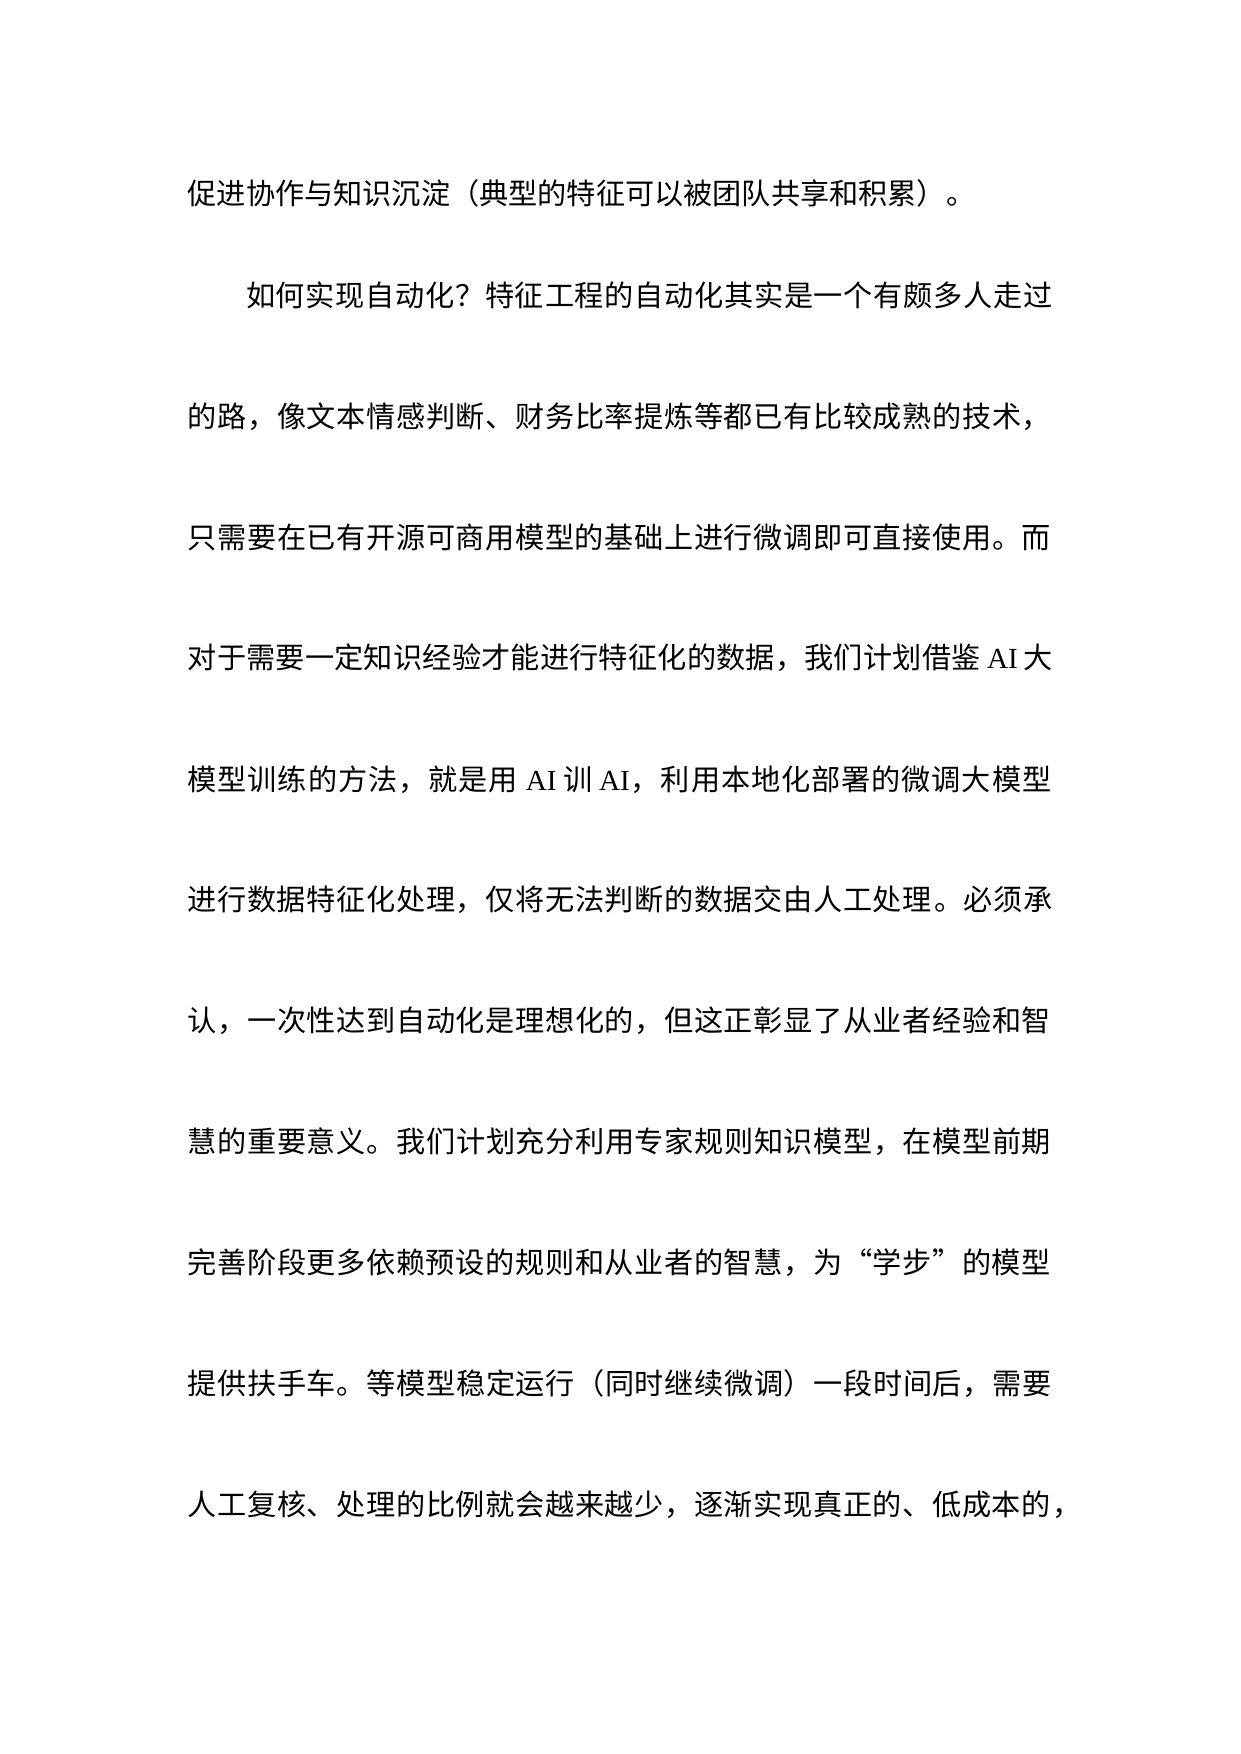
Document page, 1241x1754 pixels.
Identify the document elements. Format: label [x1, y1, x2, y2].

text [187, 253, 1053, 1543]
text [187, 151, 1053, 232]
